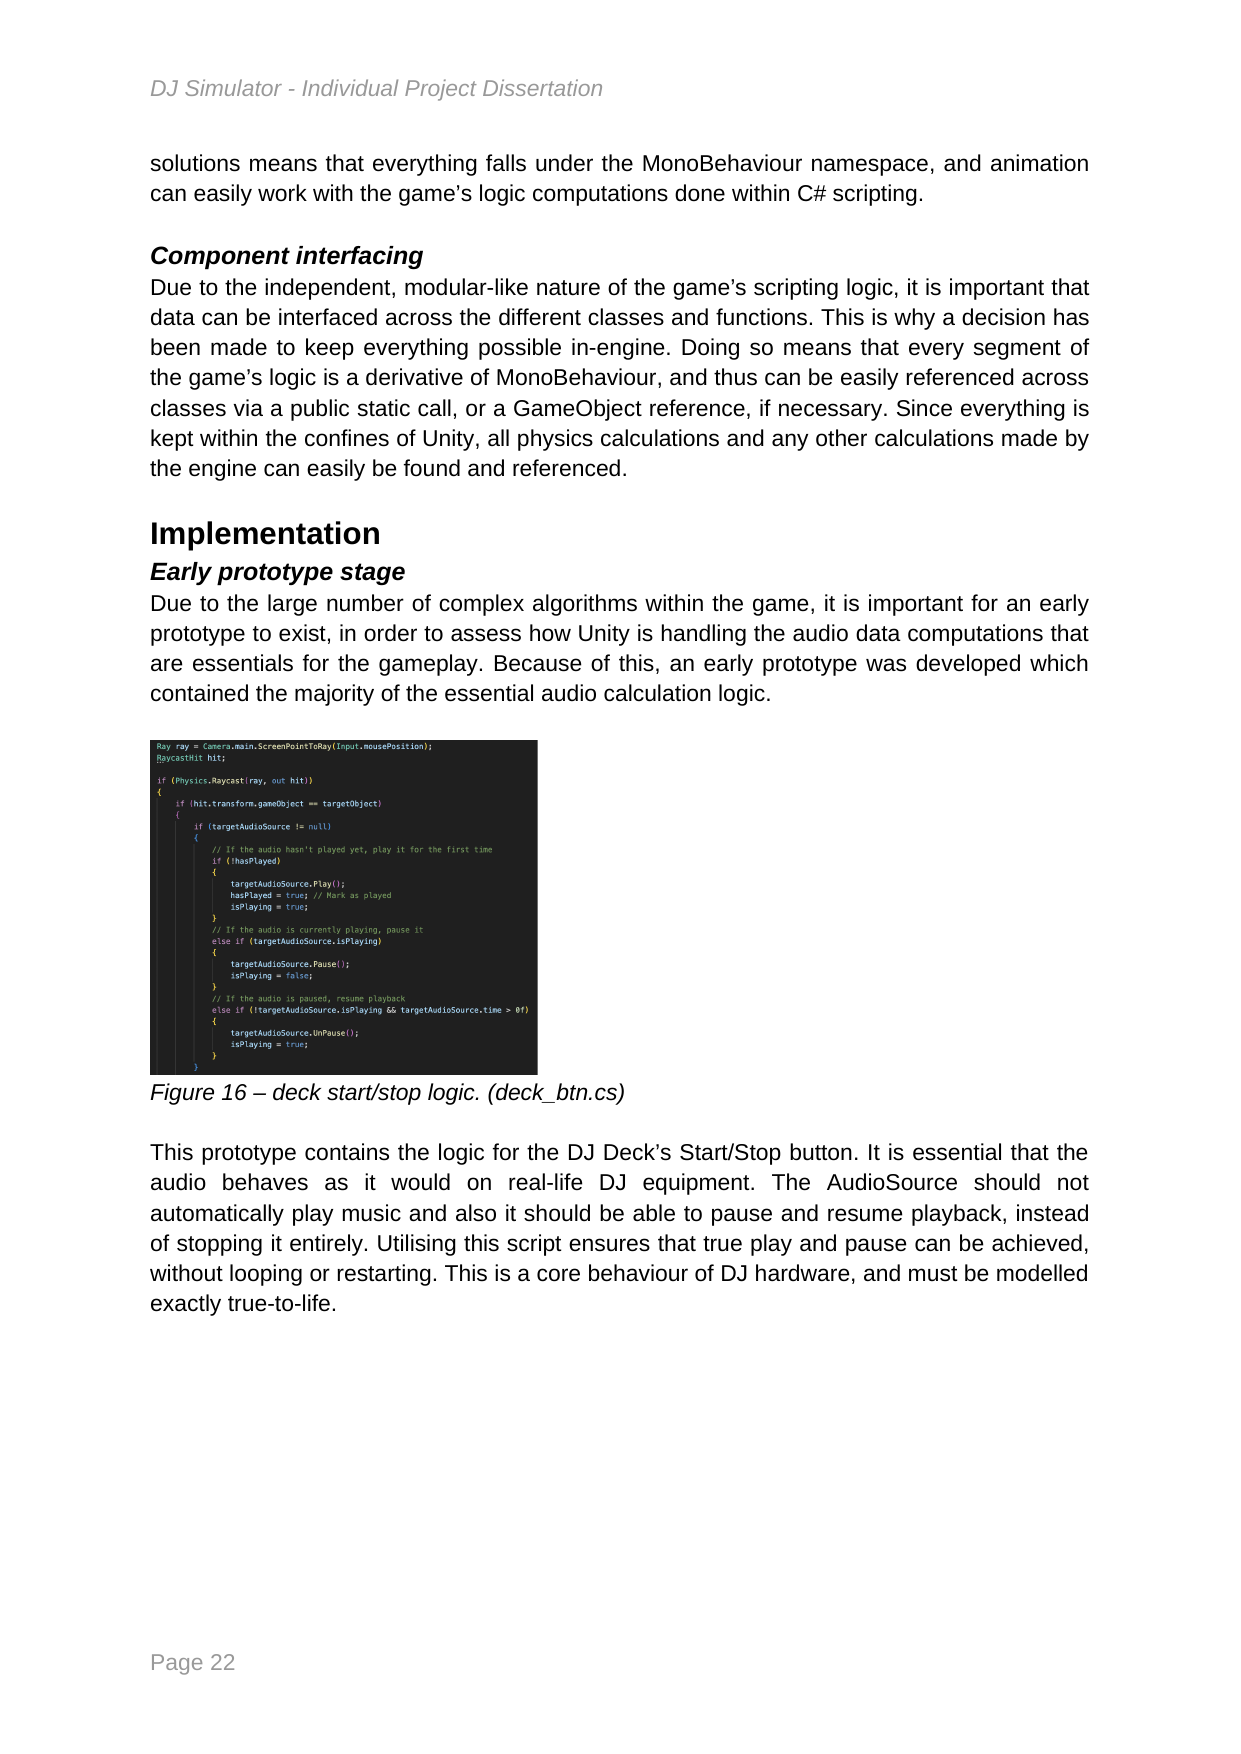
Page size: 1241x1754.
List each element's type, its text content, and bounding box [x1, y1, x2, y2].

subtitle Early prototype stage [150, 557, 1090, 585]
text Due to the large number of complex algorithms within the game, it is important for an early prototype to exist, in order to assess how Unity is handling the audio data computations that are essentials for the gameplay. Because of this, an early prototype was developed which contained the majority of the essential audio calculation logic. [150, 589, 1090, 707]
text This prototype contains the logic for the DJ Deck’s Start/Stop button. It is essential that the audio behaves as it would on real-life DJ equipment. The AudioSource should not automatically play music and also it should be able to pause and resume playback, instead of stopping it entirely. Utilising this script ensures that true play and pause can be achieved, without looping or restarting. This is a core behaviour of DJ hardware, and must be modelled exactly true-to-life. [150, 1139, 1090, 1317]
subtitle Component interfacing [150, 241, 1090, 269]
picture [150, 740, 538, 1075]
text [150, 150, 1090, 207]
text Due to the independent, modular-like nature of the game’s scripting logic, it is important that data can be interfaced across the different classes and functions. This is why a decision has been made to keep everything possible in-engine. Doing so means that every segment of the game’s logic is a derivative of MonoBehaviour, and thus can be easily referenced across classes via a public static call, or a GameObject reference, if necessary. Since everything is kept within the confines of Unity, all physics calculations and any other calculations made by the engine can easily be found and referenced. [150, 274, 1090, 481]
text Figure 16 – deck start/stop logic. (deck_btn.cs) [150, 1079, 1090, 1105]
subtitle Implementation [150, 515, 1090, 551]
